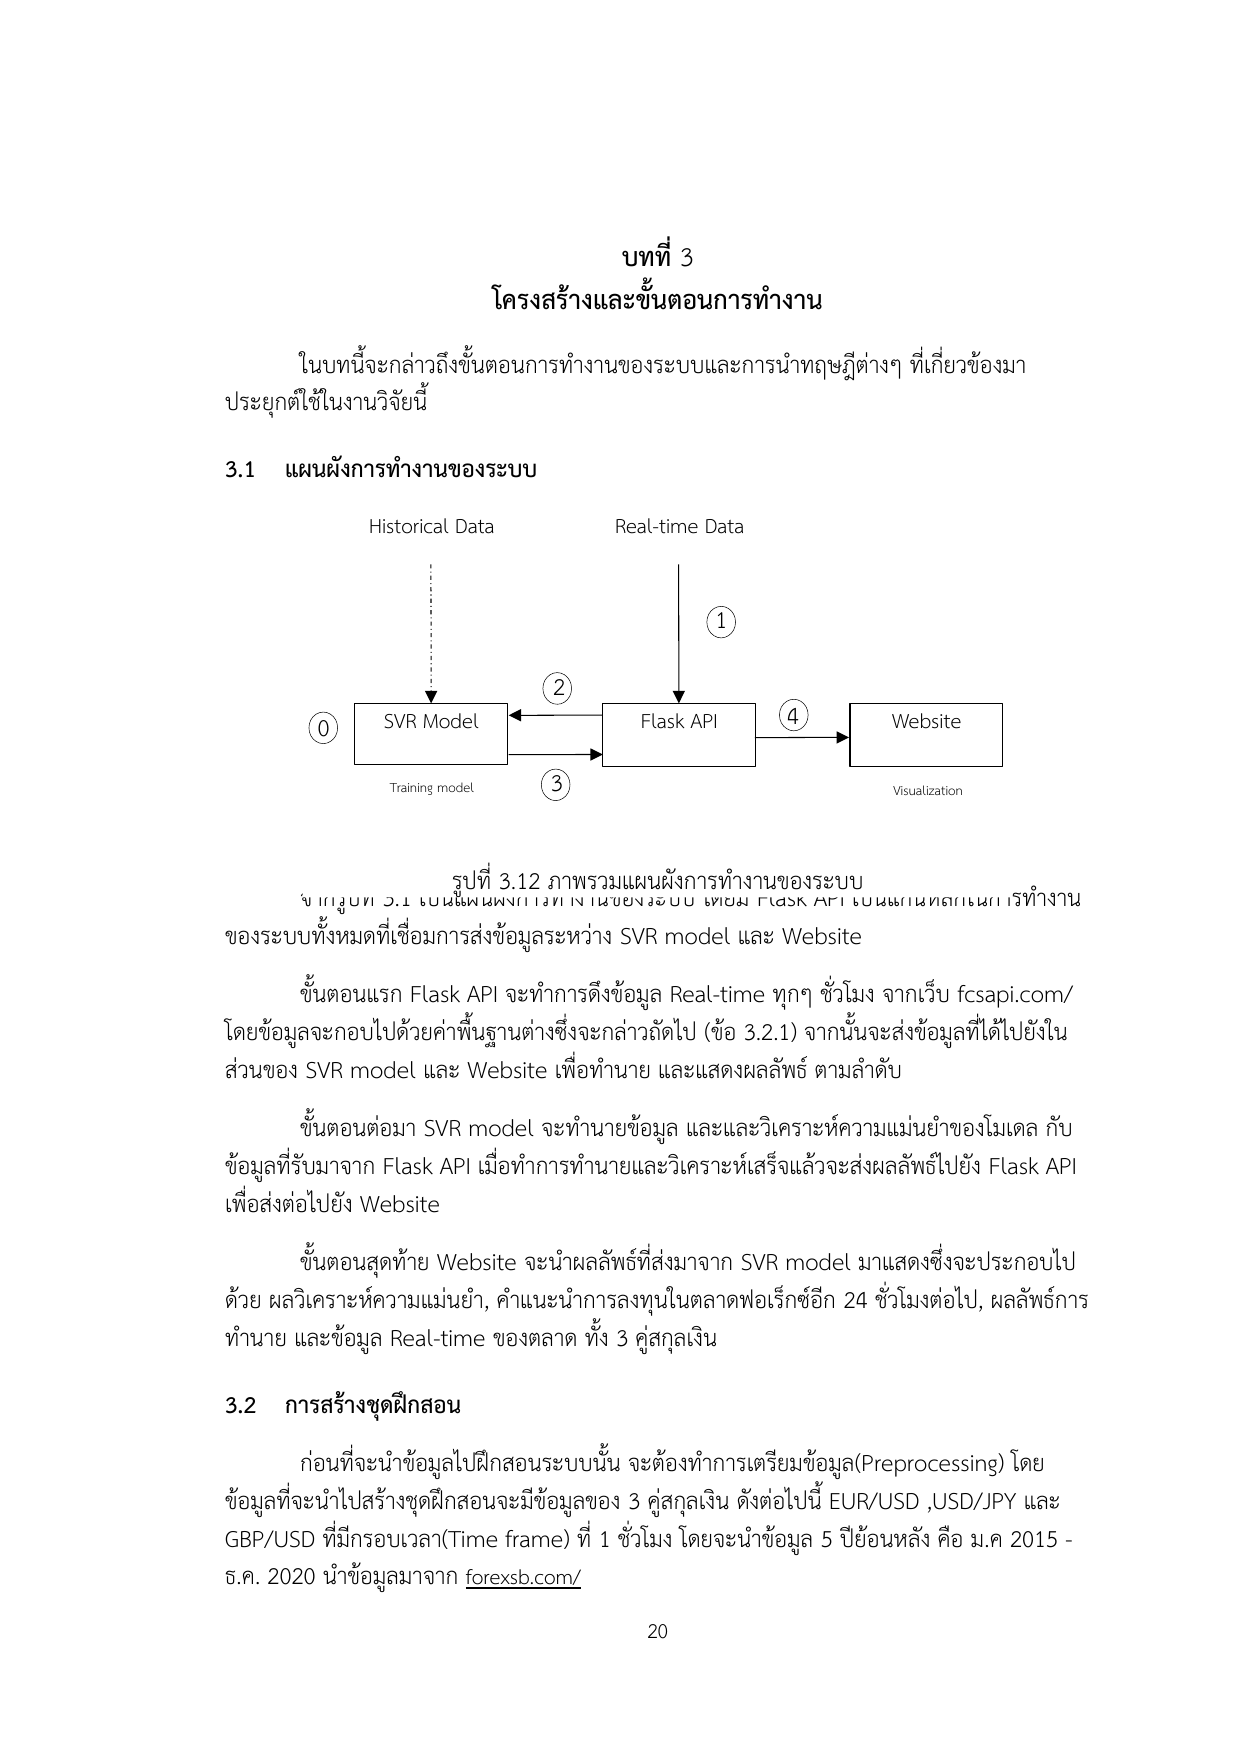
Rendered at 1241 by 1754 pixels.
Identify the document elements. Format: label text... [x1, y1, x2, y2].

subtitle การสร้างชุดฝึกสอน [225, 1384, 1090, 1421]
text ก่อนที่จะนำข้อมูลไปฝึกสอนระบบนั้น จะต้องทำการเตรียมข้อมูล(Preprocessing) โดย ข้อมูลที่จะนำไปสร้างชุดฝึกสอนจะมีข้อมูลของ 3 คู่สกุลเงิน ดังต่อไปนี้ EUR/USD ,USD/JPY และ GBP/USD ที่มีกรอบเวลา(Time frame) ที่ 1 ชั่วโมง โดยจะนำข้อมูล 5 ปีย้อนหลัง คือ ม.ค 2015 - ธ.ค. 2020 นำข้อมูลมาจาก forexsb.com/ [225, 1442, 1090, 1593]
text ขั้นตอนต่อมา SVR model จะทำนายข้อมูล และและวิเคราะห์ความแม่นยำของโมเดล กับข้อมูลที่รับมาจาก Flask API เมื่อทำการทำนายและวิเคราะห์เสร็จแล้วจะส่งผลลัพธ์ไปยัง Flask API เพื่อส่งต่อไปยัง Website [225, 1107, 1090, 1221]
subtitle โครงสร้างและขั้นตอนการทำงาน [225, 234, 1090, 319]
text ขั้นตอนแรก Flask API จะทำการดึงข้อมูล Real-time ทุกๆ ชั่วโมง จากเว็บ fcsapi.com/ โดยข้อมูลจะกอบไปด้วยค่าพื้นฐานต่างซึ่งจะกล่าวถัดไป (ข้อ 3.2.1) จากนั้นจะส่งข้อมูลที่ได้ไปยังในส่วนของ SVR model และ Website เพื่อทำนาย และแสดงผลลัพธ์ ตามลำดับ [225, 973, 1090, 1087]
text จากรูปที่ 3.1 เป็นแผนผังการทำงานของระบบ โดยมี Flask API เป็นแกนหลักในการทำงานของระบบทั้งหมดที่เชื่อมการส่งข้อมูลระหว่าง SVR model และ Website [225, 877, 1090, 953]
subtitle แผนผังการทำงานของระบบ [225, 448, 1090, 486]
text ขั้นตอนสุดท้าย Website จะนำผลลัพธ์ที่ส่งมาจาก SVR model มาแสดงซึ่งจะประกอบไปด้วย ผลวิเคราะห์ความแม่นยำ, คำแนะนำการลงทุนในตลาดฟอเร็กซ์อีก 24 ชั่วโมงต่อไป, ผลลัพธ์การทำนาย และข้อมูล Real-time ของตลาด ทั้ง 3 คู่สกุลเงิน [225, 1241, 1090, 1354]
text ในบทนี้จะกล่าวถึงขั้นตอนการทำงานของระบบและการนำทฤษฎีต่างๆ ที่เกี่ยวข้องมาประยุกต์ใช้ในงานวิจัยนี้ [225, 344, 1090, 419]
